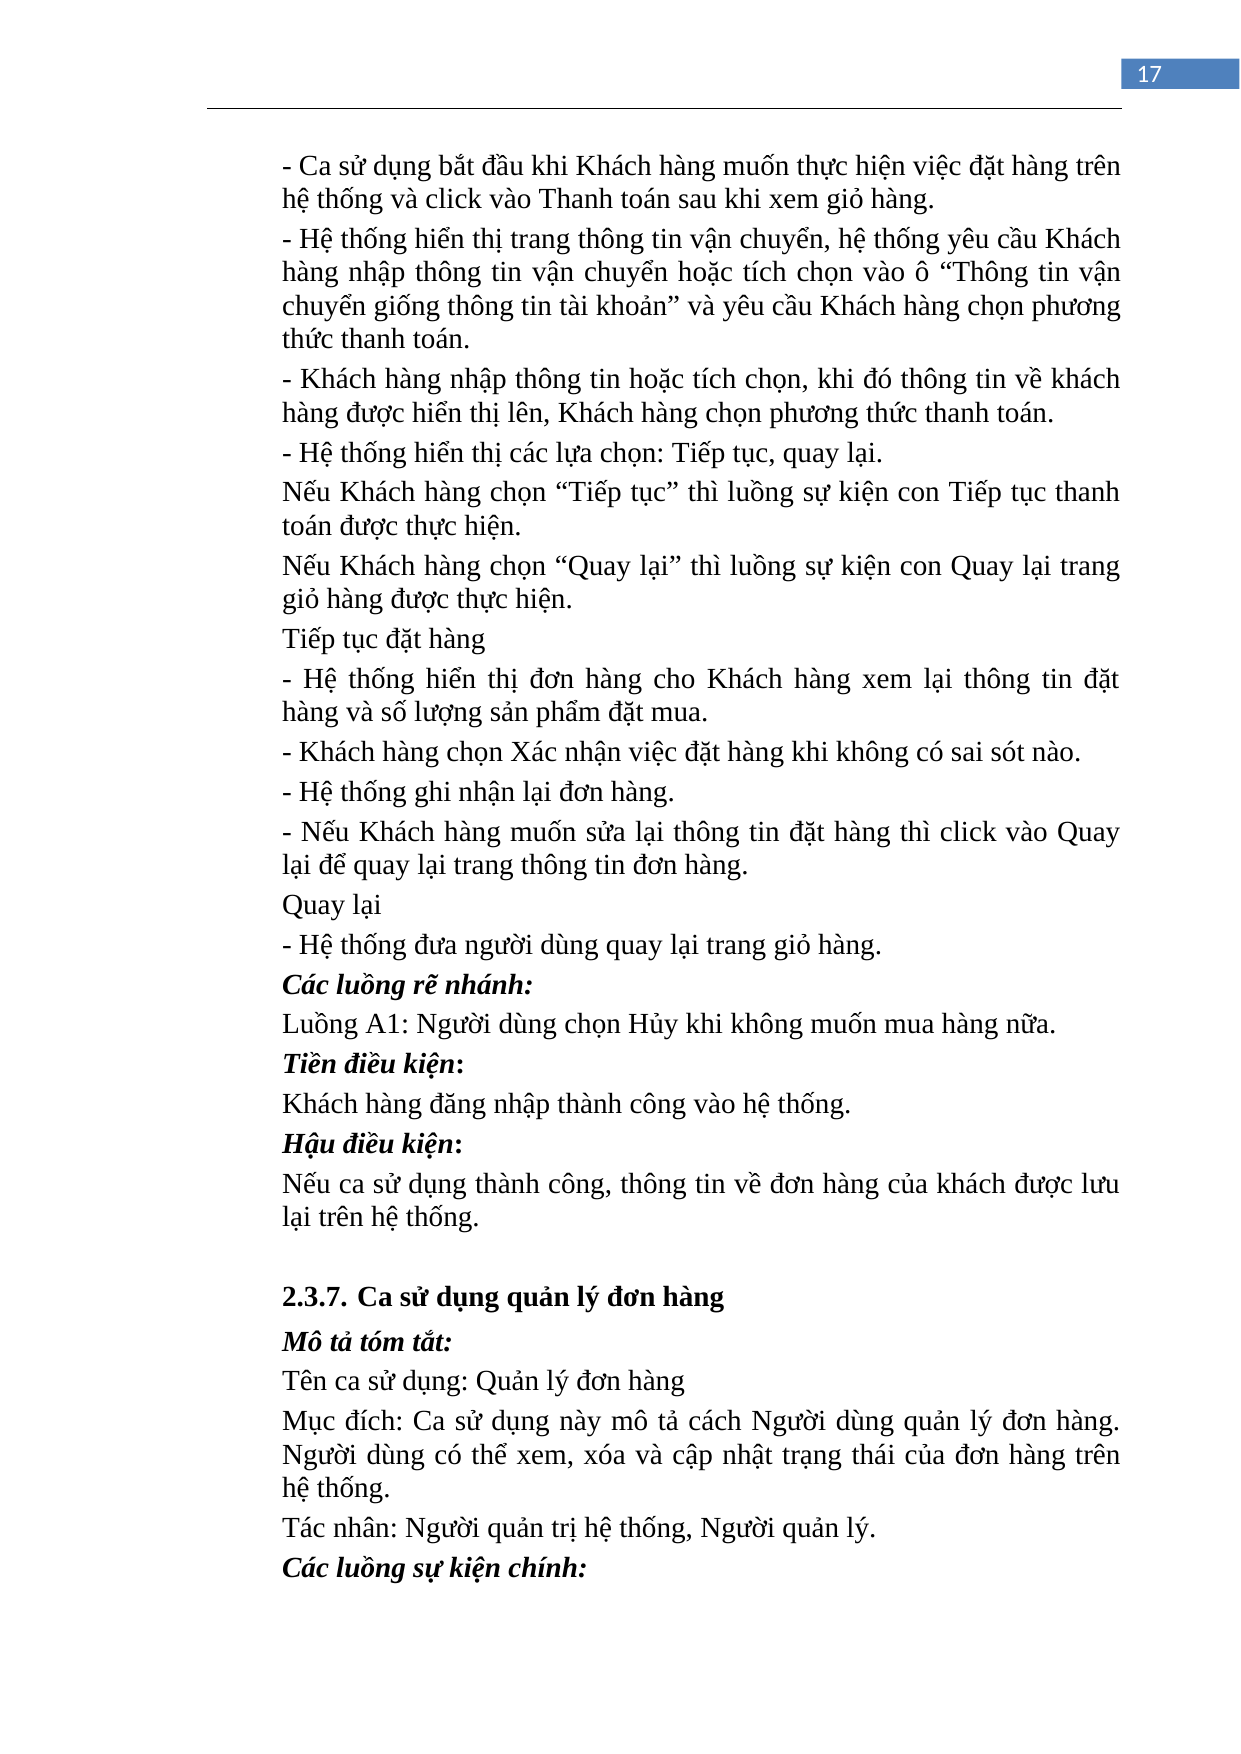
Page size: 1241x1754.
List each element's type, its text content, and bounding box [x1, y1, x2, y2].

text Mô tả tóm tắt: [282, 1324, 1122, 1357]
text - Hệ thống hiển thị các lựa chọn: Tiếp tục, quay lại. [282, 435, 1122, 468]
text Các luồng sự kiện chính: [282, 1550, 1122, 1583]
list Ca sử dụng quản lý đơn hàng [282, 1279, 1122, 1312]
text Luồng A1: Người dùng chọn Hủy khi không muốn mua hàng nữa. [282, 1007, 1122, 1040]
text - Hệ thống ghi nhận lại đơn hàng. [282, 774, 1122, 808]
text Nếu Khách hàng chọn “Tiếp tục” thì luồng sự kiện con Tiếp tục thanh toán được thực hiện. [282, 474, 1122, 542]
text Nếu ca sử dụng thành công, thông tin về đơn hàng của khách được lưu lại trên hệ thống. [282, 1166, 1122, 1233]
text - Ca sử dụng bắt đầu khi Khách hàng muốn thực hiện việc đặt hàng trên hệ thống và click vào Thanh toán sau khi xem giỏ hàng. [282, 148, 1122, 215]
text Hậu điều kiện: [282, 1126, 1122, 1159]
text - Hệ thống hiển thị đơn hàng cho Khách hàng xem lại thông tin đặt hàng và số lượng sản phẩm đặt mua. [282, 661, 1122, 728]
text Tiền điều kiện: [282, 1046, 1122, 1080]
text - Nếu Khách hàng muốn sửa lại thông tin đặt hàng thì click vào Quay lại để quay lại trang thông tin đơn hàng. [282, 814, 1122, 881]
text Mục đích: Ca sử dụng này mô tả cách Người dùng quản lý đơn hàng. Người dùng có thể xem, xóa và cập nhật trạng thái của đơn hàng trên hệ thống. [282, 1403, 1122, 1504]
text Khách hàng đăng nhập thành công vào hệ thống. [282, 1086, 1122, 1120]
text Tên ca sử dụng: Quản lý đơn hàng [282, 1363, 1122, 1397]
text - Hệ thống đưa người dùng quay lại trang giỏ hàng. [282, 927, 1122, 961]
text Tiếp tục đặt hàng [282, 621, 1122, 655]
text - Khách hàng chọn Xác nhận việc đặt hàng khi không có sai sót nào. [282, 734, 1122, 768]
text Các luồng rẽ nhánh: [282, 967, 1122, 1000]
text Tác nhân: Người quản trị hệ thống, Người quản lý. [282, 1510, 1122, 1544]
text Nếu Khách hàng chọn “Quay lại” thì luồng sự kiện con Quay lại trang giỏ hàng được thực hiện. [282, 548, 1122, 615]
text Quay lại [282, 887, 1122, 921]
text - Hệ thống hiển thị trang thông tin vận chuyển, hệ thống yêu cầu Khách hàng nhập thông tin vận chuyển hoặc tích chọn vào ô “Thông tin vận chuyển giống thông tin tài khoản” và yêu cầu Khách hàng chọn phương thức thanh toán. [282, 221, 1122, 355]
text - Khách hàng nhập thông tin hoặc tích chọn, khi đó thông tin về khách hàng được hiển thị lên, Khách hàng chọn phương thức thanh toán. [282, 361, 1122, 428]
